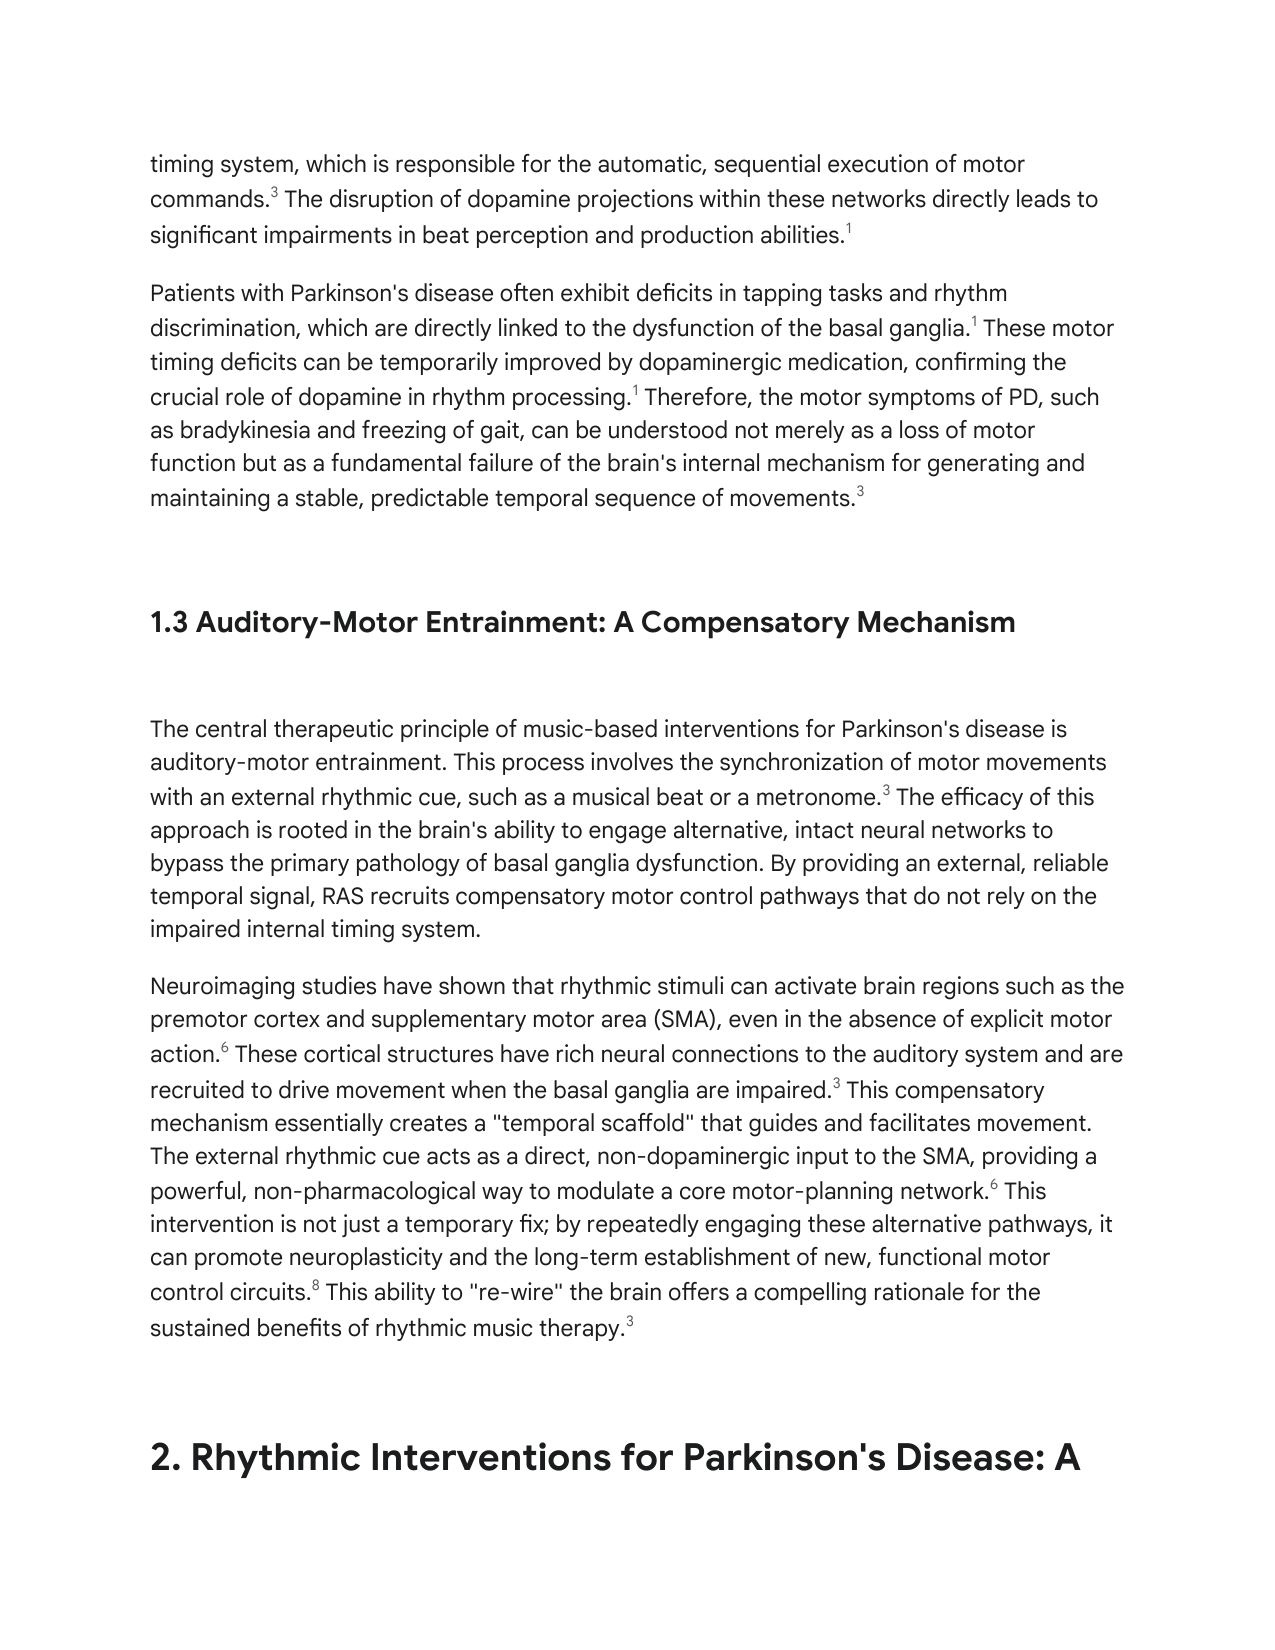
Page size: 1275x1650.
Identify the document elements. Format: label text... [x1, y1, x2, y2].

text The central therapeutic principle of music-based interventions for Parkinson's disease is auditory-motor entrainment. This process involves the synchronization of motor movements with an external rhythmic cue, such as a musical beat or a metronome.3 The efficacy of this approach is rooted in the brain's ability to engage alternative, intact neural networks to bypass the primary pathology of basal ganglia dysfunction. By providing an external, reliable temporal signal, RAS recruits compensatory motor control pathways that do not rely on the impaired internal timing system. [150, 716, 1125, 944]
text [150, 150, 1125, 250]
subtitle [150, 1434, 1125, 1481]
text Neuroimaging studies have shown that rhythmic stimuli can activate brain regions such as the premotor cortex and supplementary motor area (SMA), even in the absence of explicit motor action.6 These cortical structures have rich neural connections to the auditory system and are recruited to drive movement when the basal ganglia are impaired.3 This compensatory mechanism essentially creates a "temporal scaffold" that guides and facilitates movement. The external rhythmic cue acts as a direct, non-dopaminergic input to the SMA, providing a powerful, non-pharmacological way to modulate a core motor-planning network.6 This intervention is not just a temporary fix; by repeatedly engaging these alternative pathways, it can promote neuroplasticity and the long-term establishment of new, functional motor control circuits.8 This ability to "re-wire" the brain offers a compelling rationale for the sustained benefits of rhythmic music therapy.3 [150, 973, 1125, 1343]
subtitle 1.3 Auditory-Motor Entrainment: A Compensatory Mechanism [150, 604, 1125, 640]
text Patients with Parkinson's disease often exhibit deficits in tapping tasks and rhythm discrimination, which are directly linked to the dysfunction of the basal ganglia.1 These motor timing deficits can be temporarily improved by dopaminergic medication, confirming the crucial role of dopamine in rhythm processing.1 Therefore, the motor symptoms of PD, such as bradykinesia and freezing of gait, can be understood not merely as a loss of motor function but as a fundamental failure of the brain's internal mechanism for generating and maintaining a stable, predictable temporal sequence of movements.3 [150, 279, 1125, 514]
